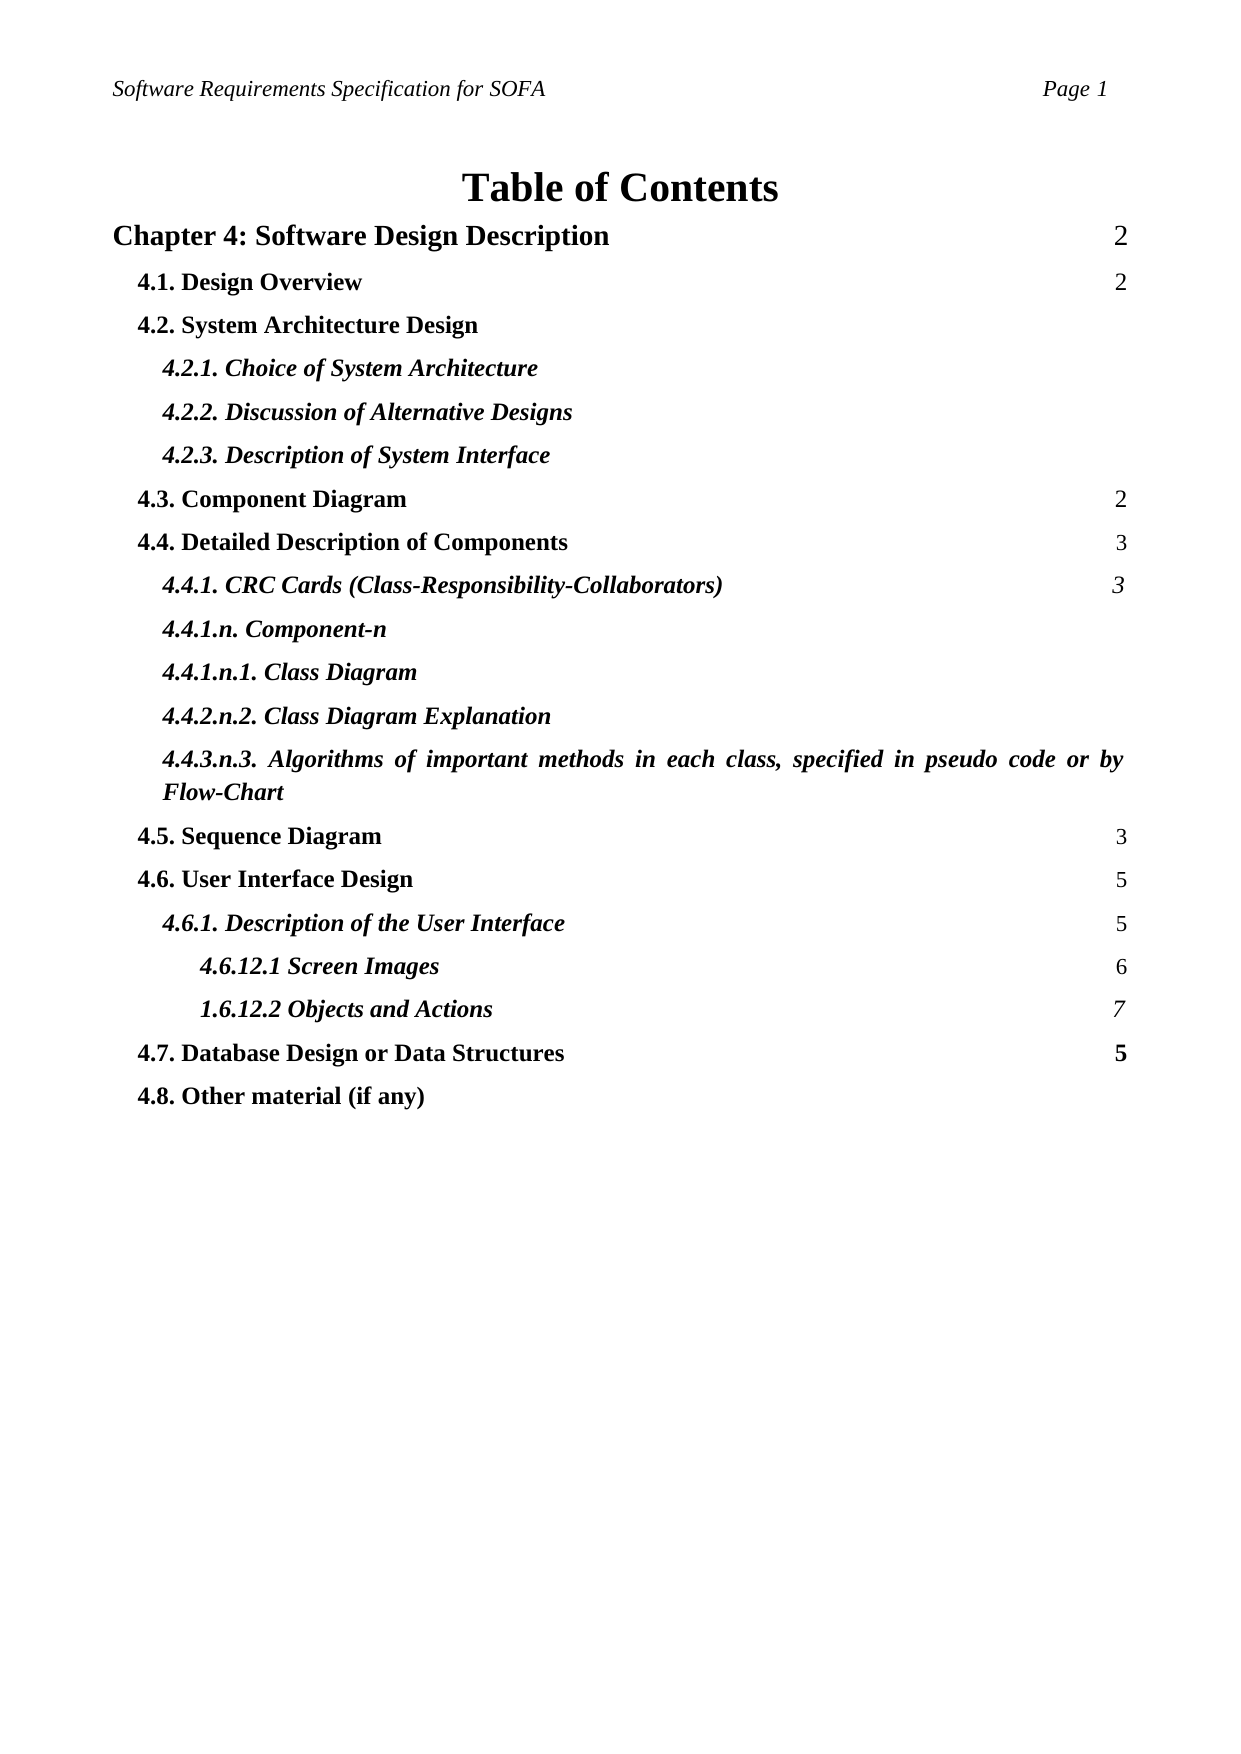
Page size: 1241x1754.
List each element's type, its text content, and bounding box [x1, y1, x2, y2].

text Table of Contents [112, 162, 1128, 210]
